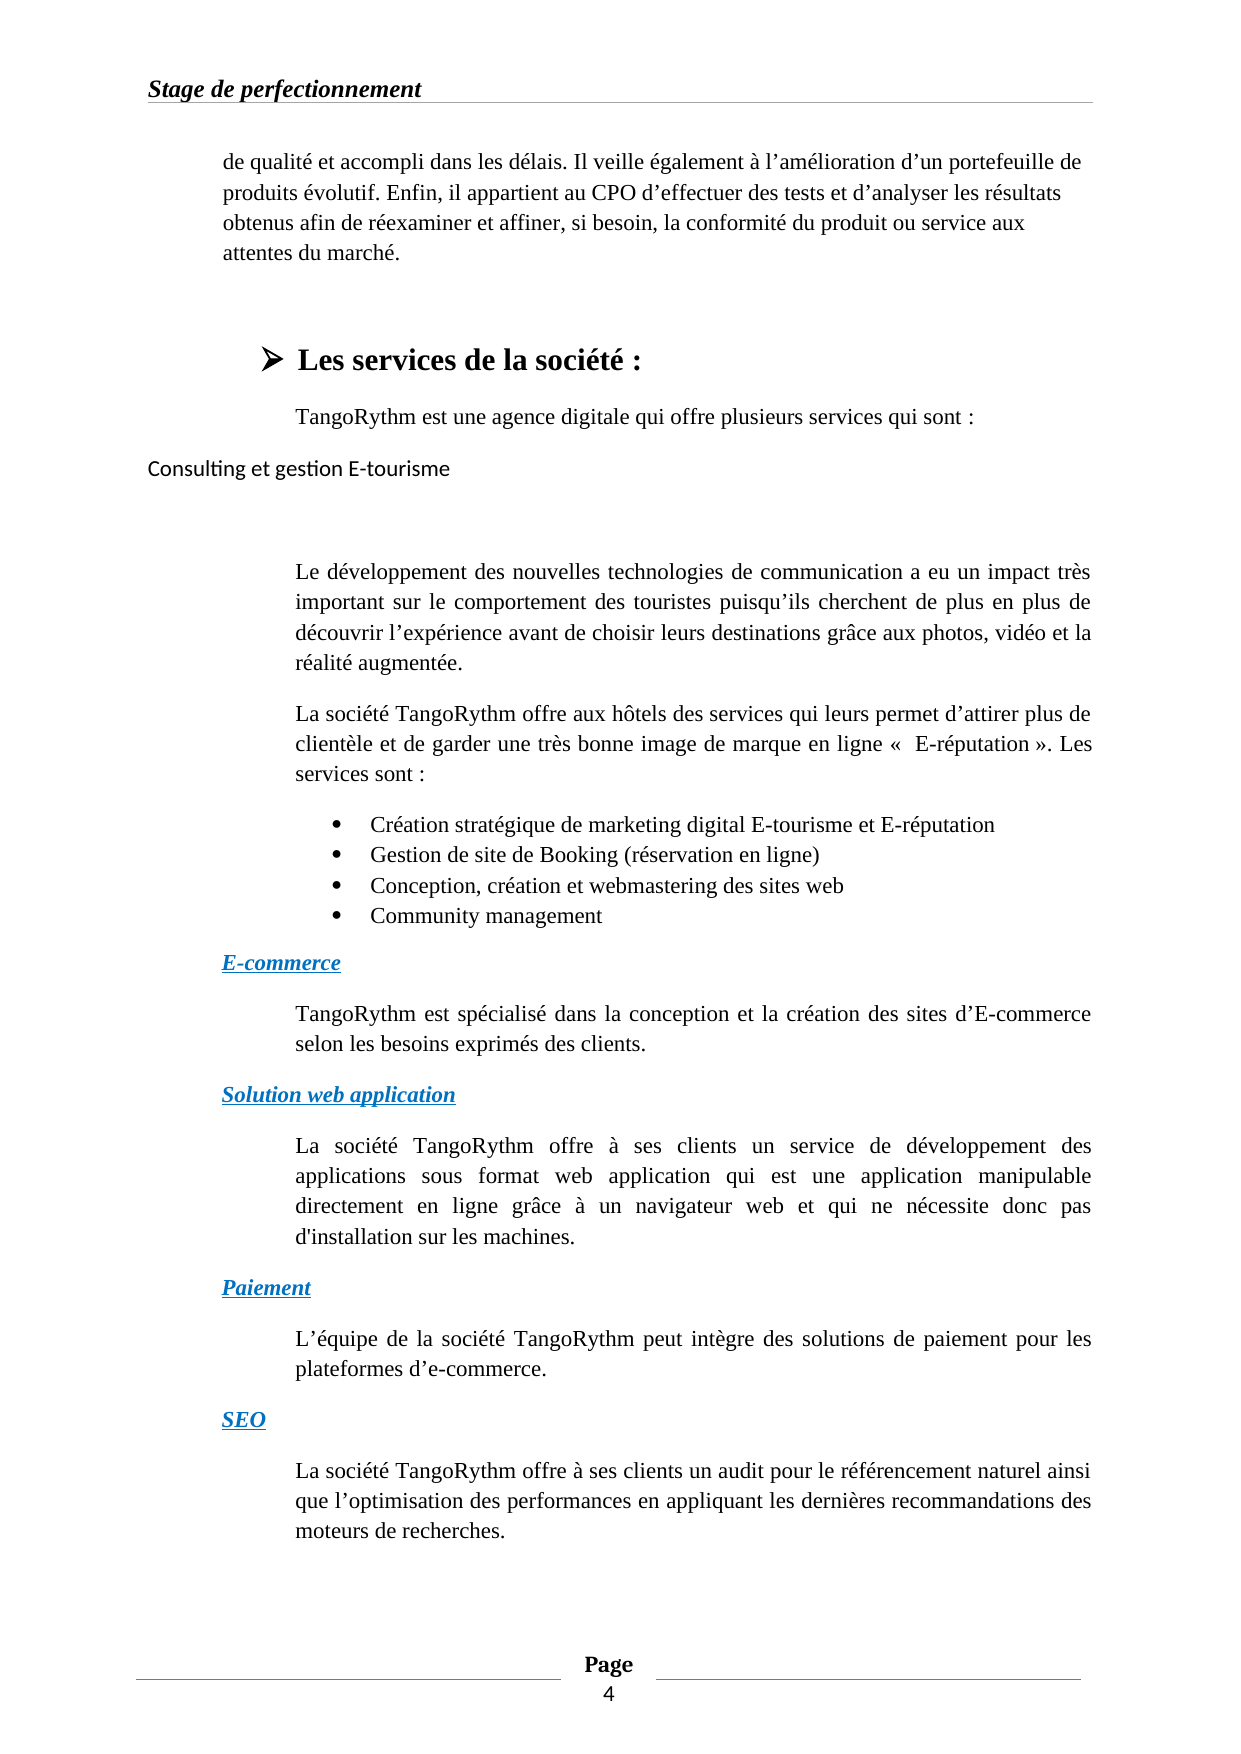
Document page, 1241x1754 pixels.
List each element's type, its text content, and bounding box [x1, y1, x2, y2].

text E-commerce [148, 949, 1093, 975]
text TangoRythm est une agence digitale qui offre plusieurs services qui sont : [295, 403, 1093, 429]
text Le développement des nouvelles technologies de communication a eu un impact très important sur le comportement des touristes puisqu’ils cherchent de plus en plus de découvrir l’expérience avant de choisir leurs destinations grâce aux photos, vidéo et la réalité augmentée. [295, 558, 1093, 675]
text La société TangoRythm offre aux hôtels des services qui leurs permet d’attirer plus de clientèle et de garder une très bonne image de marque en ligne « E-réputation ». Les services sont : [295, 700, 1093, 787]
text La société TangoRythm offre à ses clients un audit pour le référencement naturel ainsi que l’optimisation des performances en appliquant les dernières recommandations des moteurs de recherches. [295, 1457, 1093, 1544]
list Community management [333, 902, 1093, 928]
list Les services de la société : [260, 341, 1093, 377]
text L’équipe de la société TangoRythm peut intègre des solutions de paiement pour les plateformes d’e-commerce. [295, 1325, 1093, 1381]
text Paiement [221, 1274, 1093, 1300]
list Conception, création et webmastering des sites web [333, 872, 1093, 898]
text La société TangoRythm offre à ses clients un service de développement des applications sous format web application qui est une application manipulable directement en ligne grâce à un navigateur web et qui ne nécessite donc pas d'installation sur les machines. [295, 1132, 1093, 1249]
list Gestion de site de Booking (réservation en ligne) [333, 842, 1093, 868]
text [223, 148, 1093, 265]
text TangoRythm est spécialisé dans la conception et la création des sites d’E-commerce selon les besoins exprimés des clients. [295, 1000, 1093, 1056]
text Consulting et gestion E-tourisme [148, 454, 1093, 482]
text Solution web application [221, 1081, 1093, 1107]
text SEO [221, 1406, 1093, 1432]
list Création stratégique de marketing digital E-tourisme et E-réputation [333, 811, 1093, 838]
